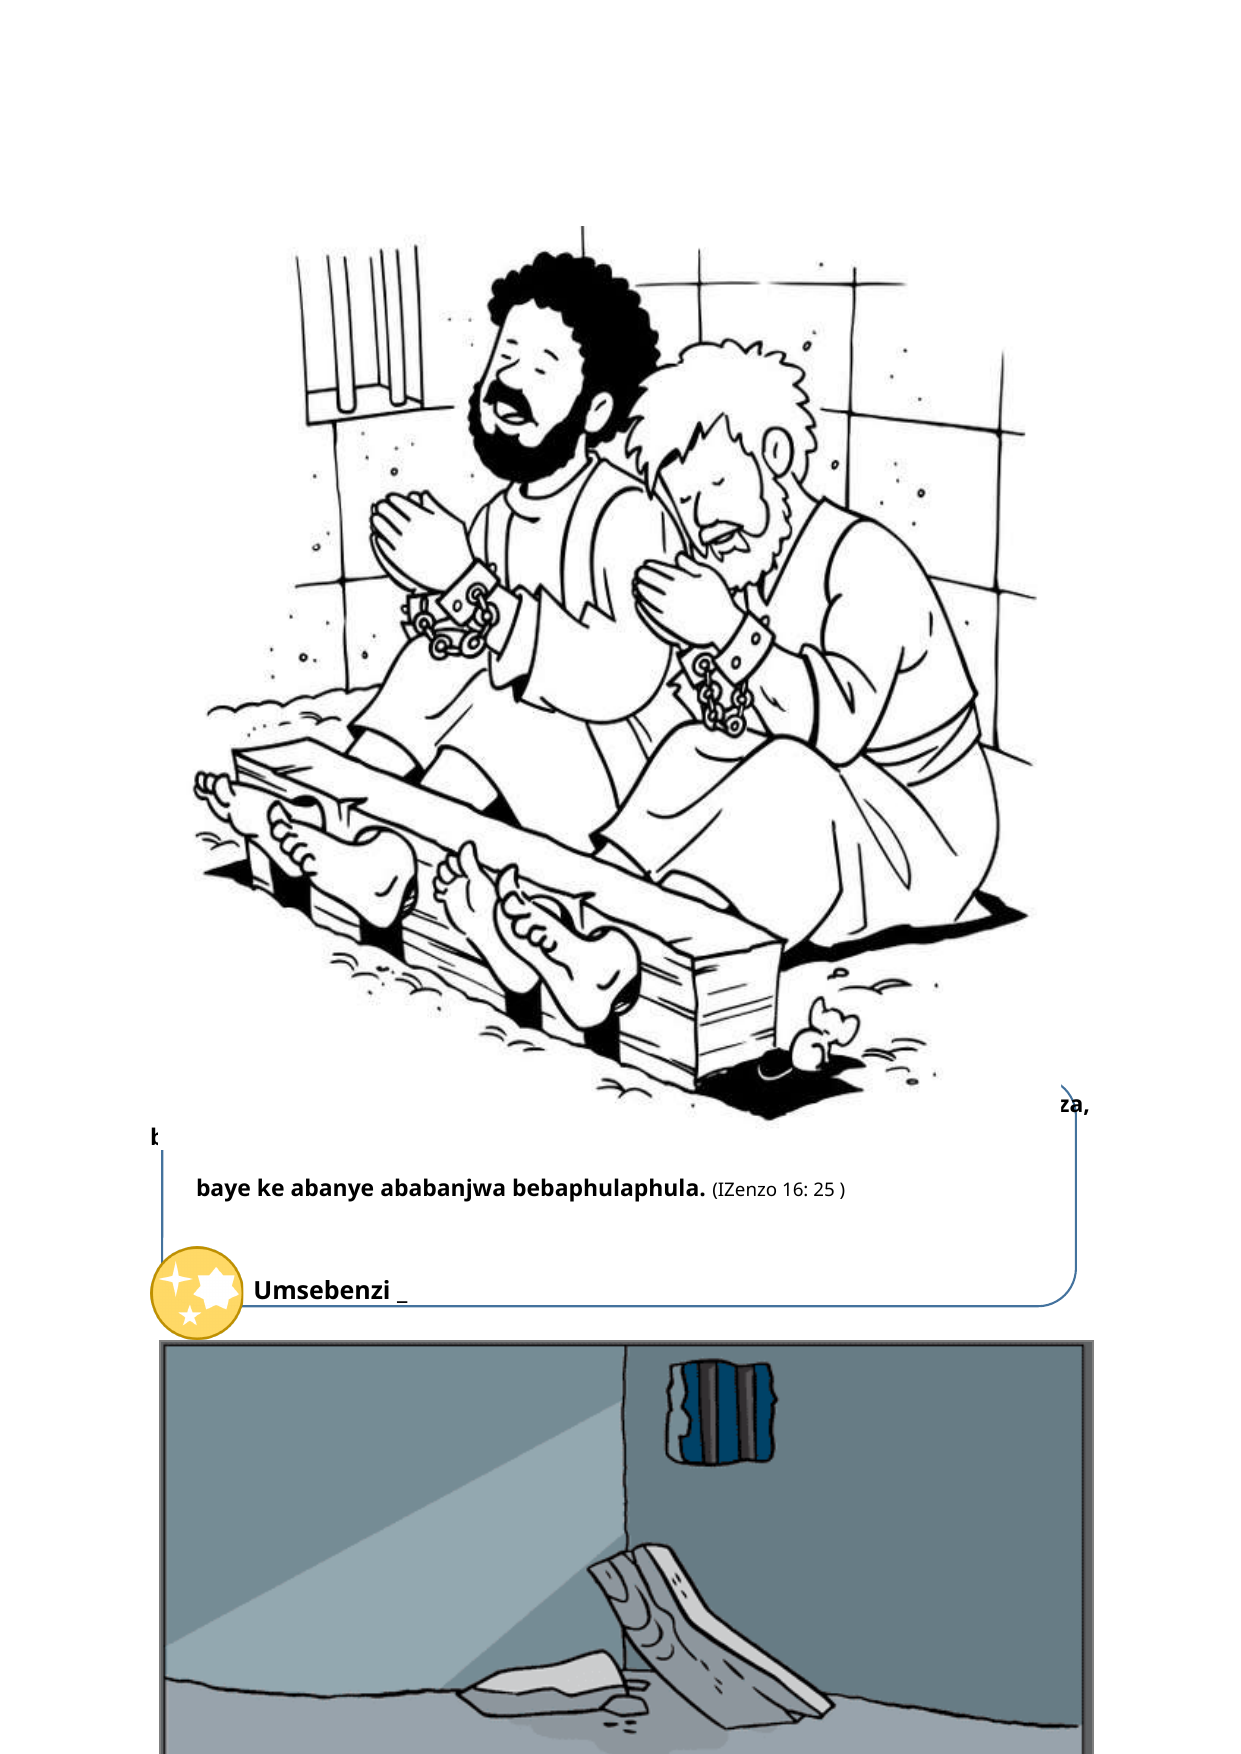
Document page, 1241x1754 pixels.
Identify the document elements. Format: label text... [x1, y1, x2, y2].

picture [161, 1342, 1092, 1754]
picture [158, 226, 1062, 1150]
text Malunga nasezinzulwini zobusuku, uPawulos noSilas babethandaza, bedumisa uThixo; [150, 1088, 1090, 1153]
text Umsebenzi _ [244, 1273, 1090, 1307]
text baye ke abanye ababanjwa bebaphulaphula. (IZenzo 16: 25 ) [150, 1172, 1090, 1203]
picture [150, 1246, 244, 1340]
